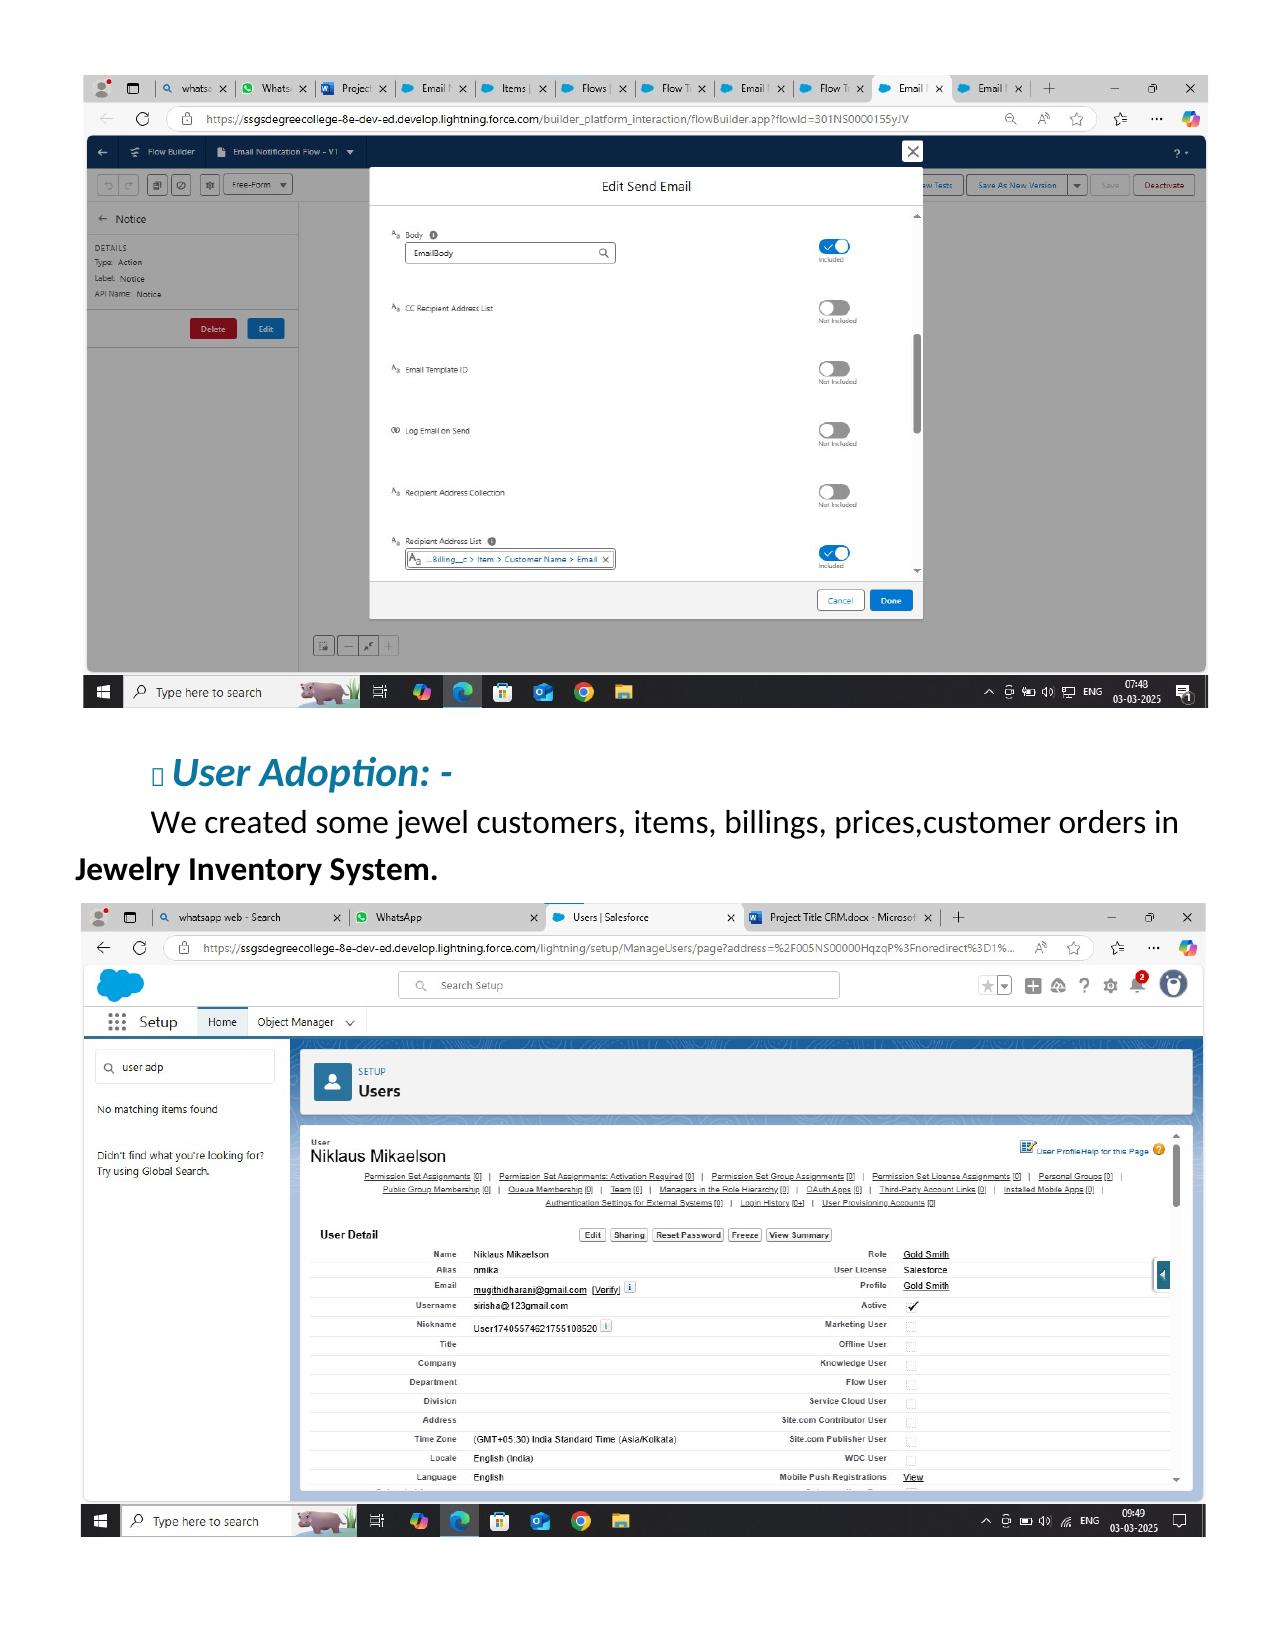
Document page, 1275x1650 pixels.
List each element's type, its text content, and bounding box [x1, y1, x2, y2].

picture [80, 903, 1206, 1537]
picture [152, 768, 163, 784]
text We created some jewel customers, items, billings, prices,customer orders in Jewelry Inventory System. [75, 801, 1207, 889]
picture [83, 75, 1209, 708]
subtitle  User Adoption: - [150, 746, 1208, 796]
